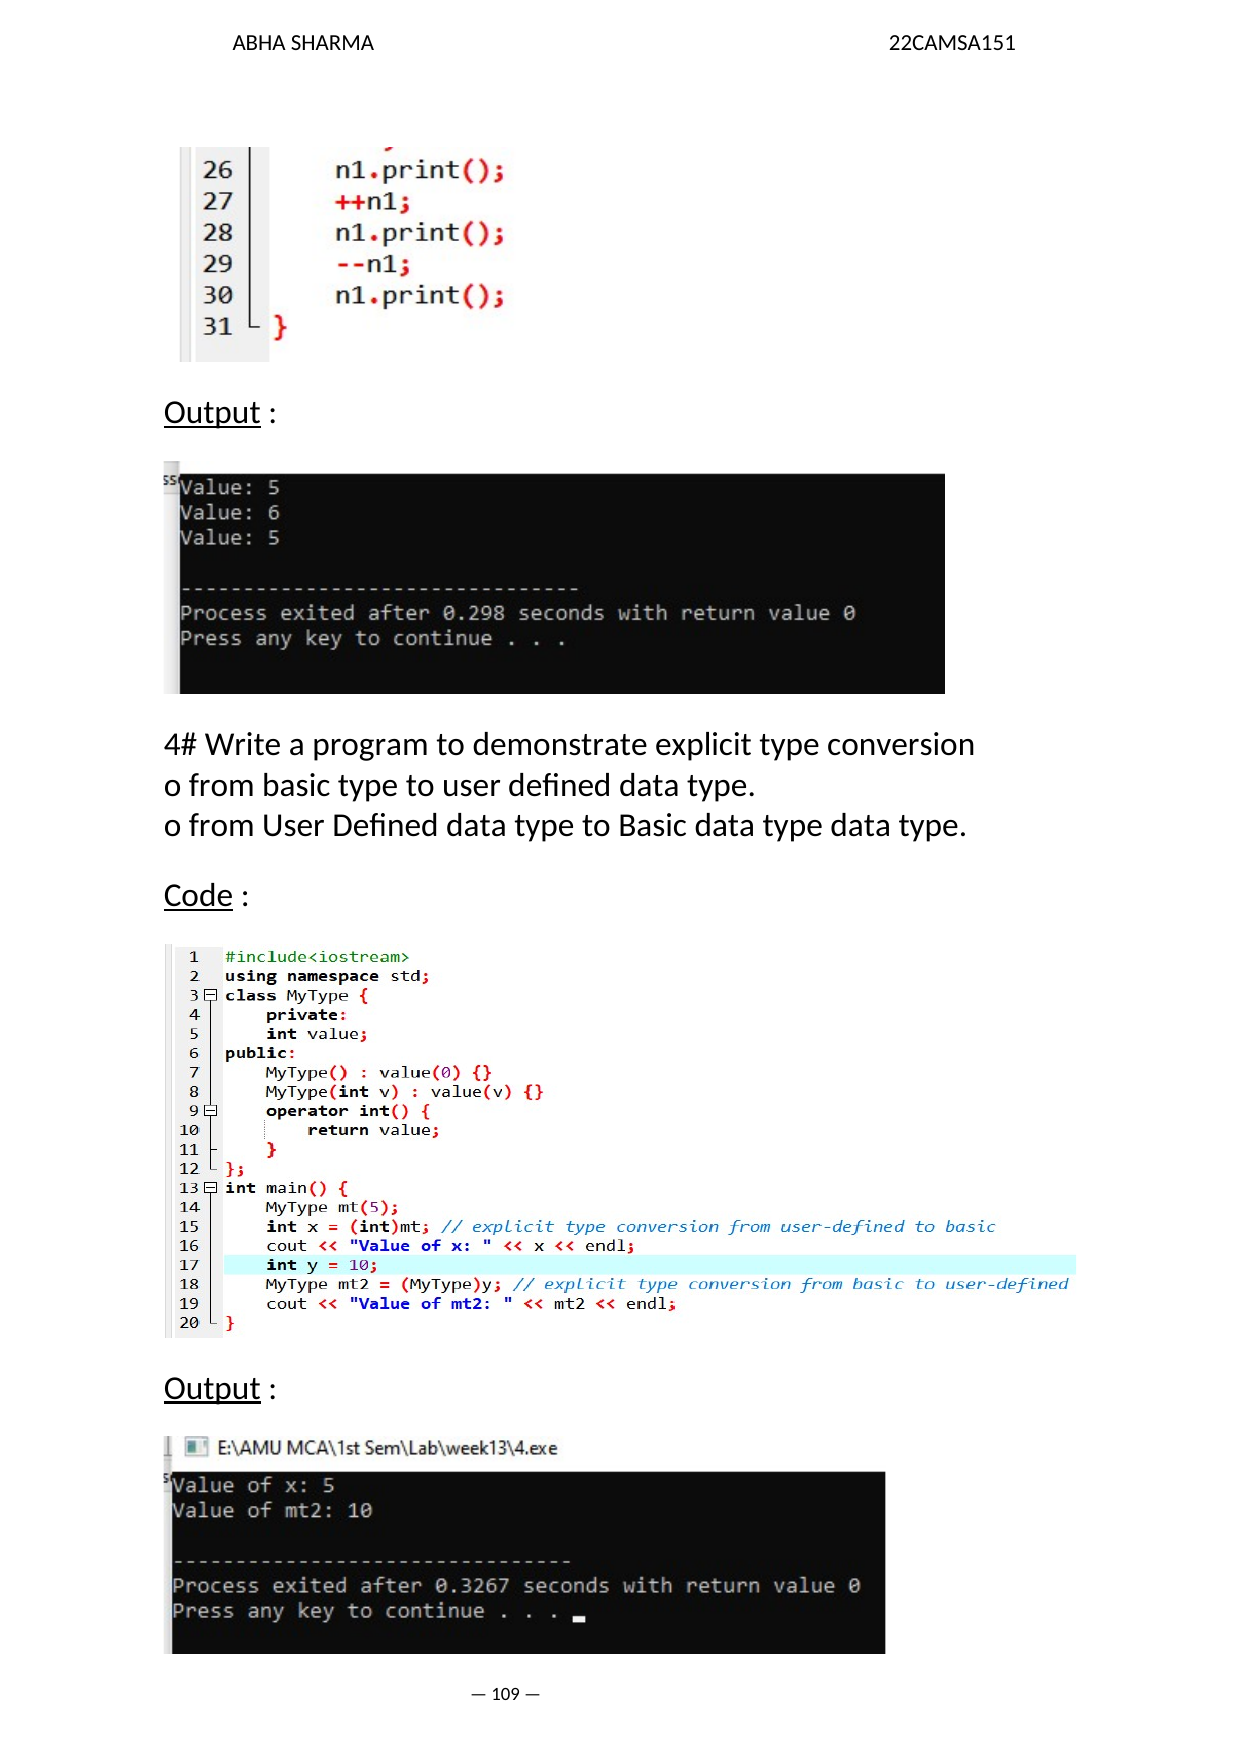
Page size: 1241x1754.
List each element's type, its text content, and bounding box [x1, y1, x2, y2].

picture [163, 1436, 886, 1654]
text Code : [163, 874, 1077, 915]
text 4# Write a program to demonstrate explicit type conversion o from basic type to user defined data type. o from User Defined data type to Basic data type data type. [163, 723, 1077, 845]
text Output : [163, 391, 1077, 432]
picture [163, 147, 597, 362]
text Output : [163, 1367, 1077, 1407]
picture [163, 944, 1077, 1338]
picture [163, 461, 945, 694]
